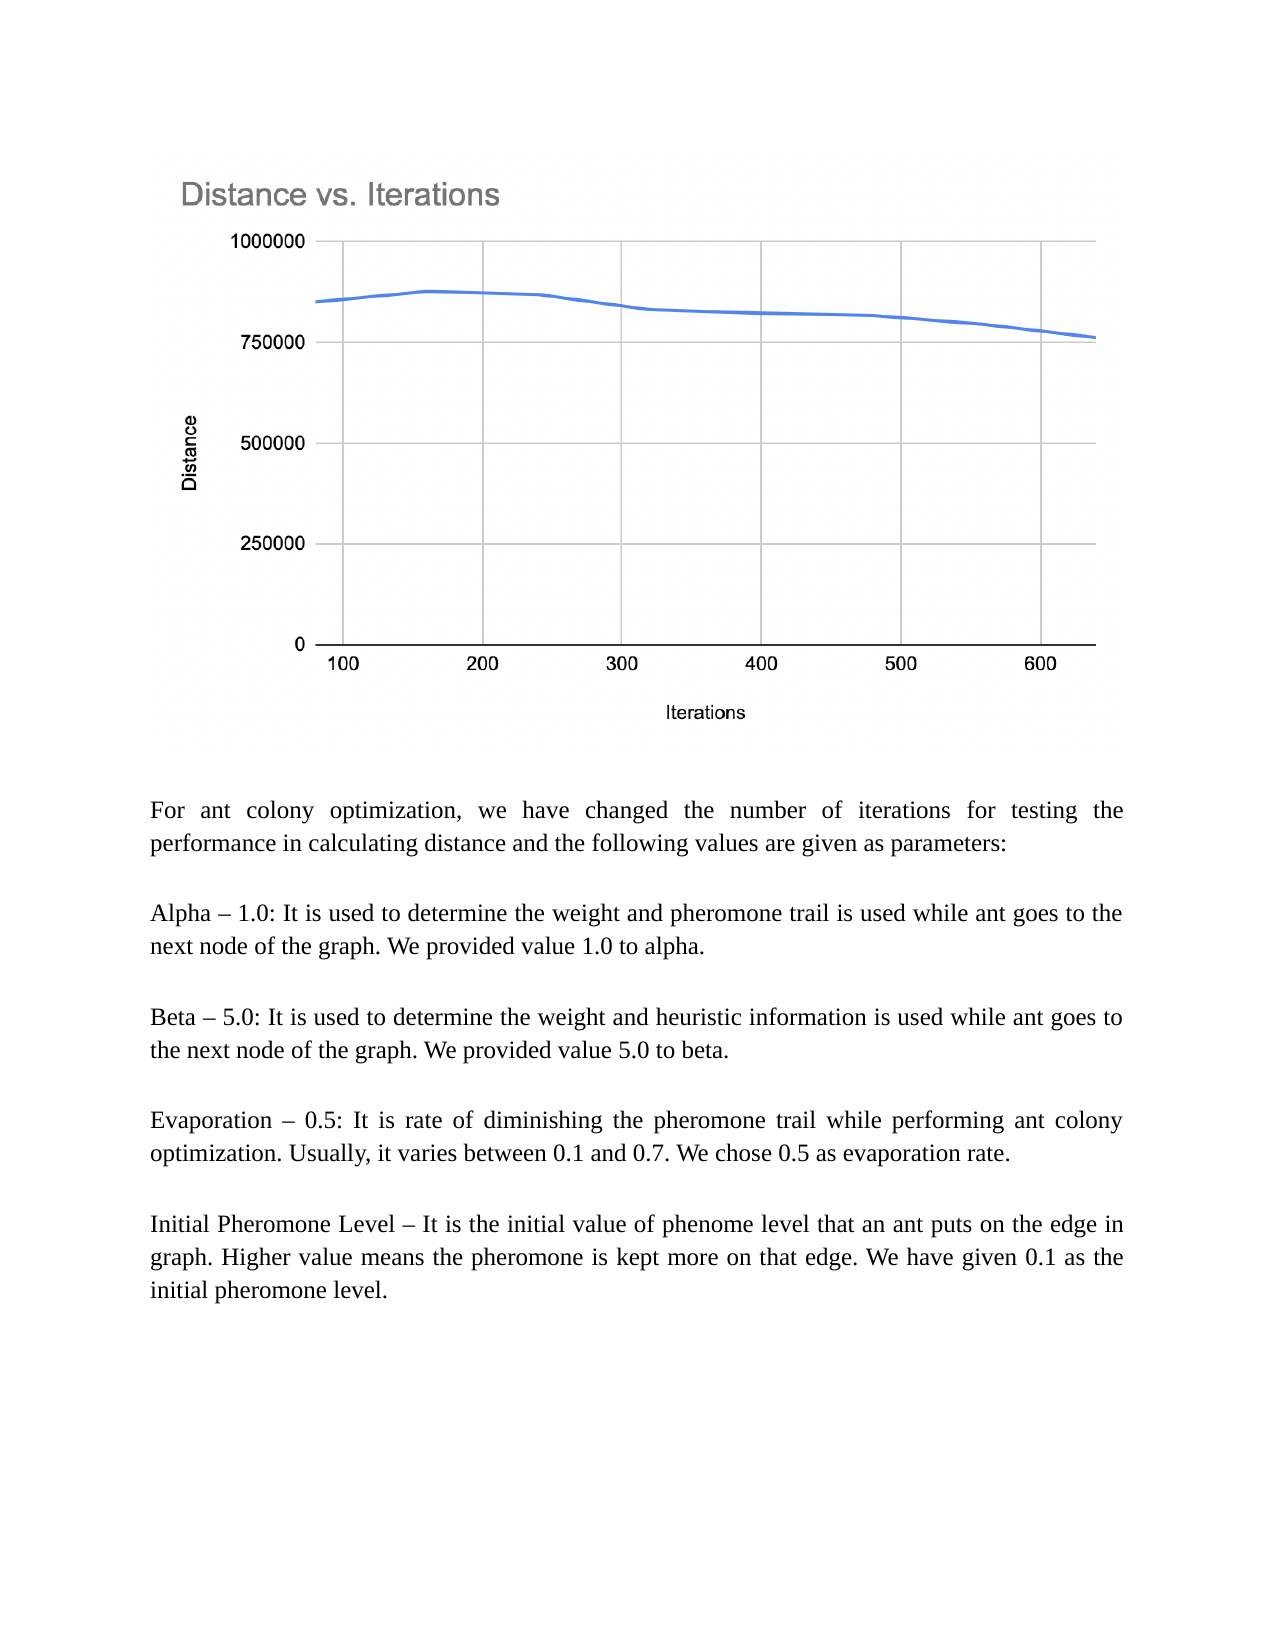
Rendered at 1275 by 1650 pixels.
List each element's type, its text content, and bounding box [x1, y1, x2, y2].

text Alpha – 1.0: It is used to determine the weight and pheromone trail is used while ant goes to the next node of the graph. We provided value 1.0 to alpha. [150, 898, 1125, 960]
text Initial Pheromone Level – It is the initial value of phenome level that an ant puts on the edge in graph. Higher value means the pheromone is kept more on that edge. We have given 0.1 as the initial pheromone level. [150, 1209, 1125, 1304]
text Evaporation – 0.5: It is rate of diminishing the pheromone trail while performing ant colony optimization. Usually, it varies between 0.1 and 0.7. We chose 0.5 as evaporation rate. [150, 1106, 1125, 1167]
picture [150, 150, 1125, 753]
text For ant colony optimization, we have changed the number of iterations for testing the performance in calculating distance and the following values are given as parameters: [150, 795, 1125, 857]
text Beta – 5.0: It is used to determine the weight and heuristic information is used while ant goes to the next node of the graph. We provided value 5.0 to beta. [150, 1002, 1125, 1064]
